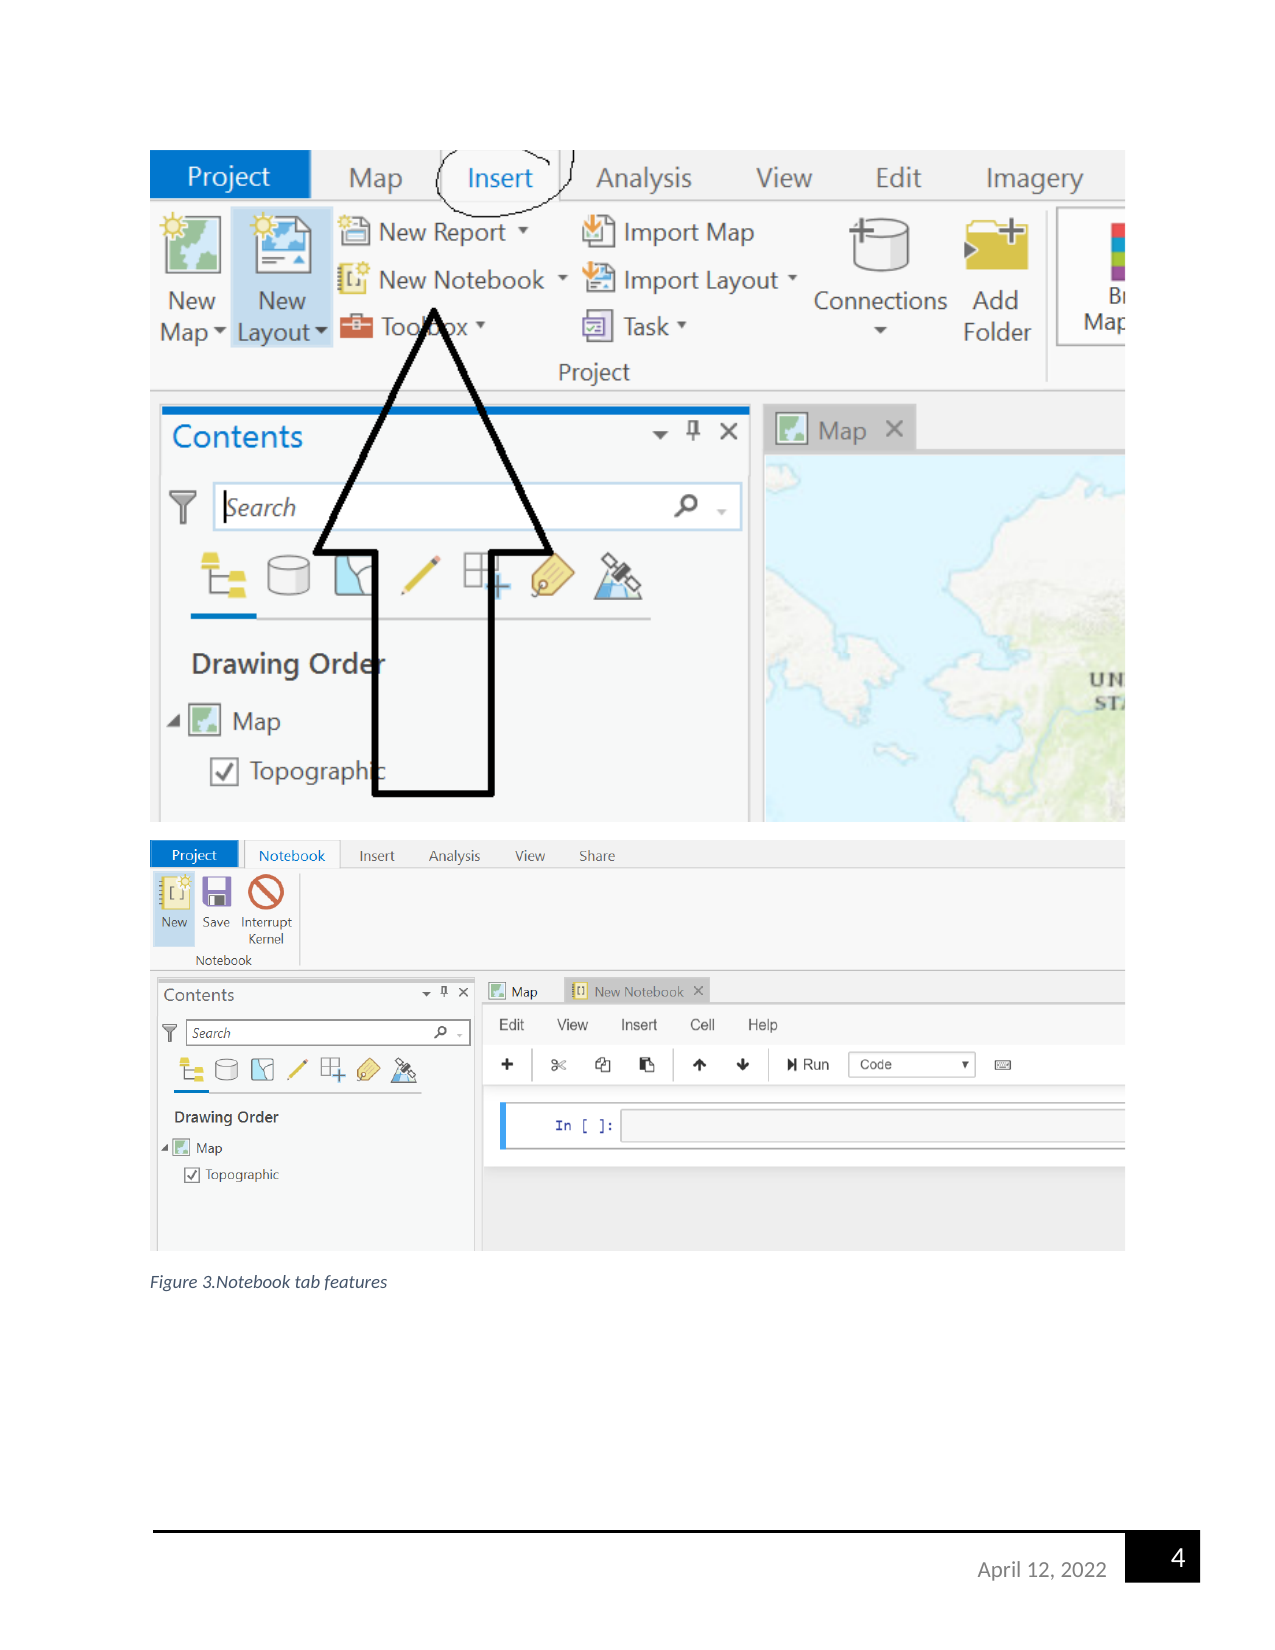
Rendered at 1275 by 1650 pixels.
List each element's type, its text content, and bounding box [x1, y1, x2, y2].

text Figure 3.Notebook tab features [150, 1270, 1125, 1293]
picture [150, 840, 1125, 1251]
picture [150, 150, 1125, 822]
